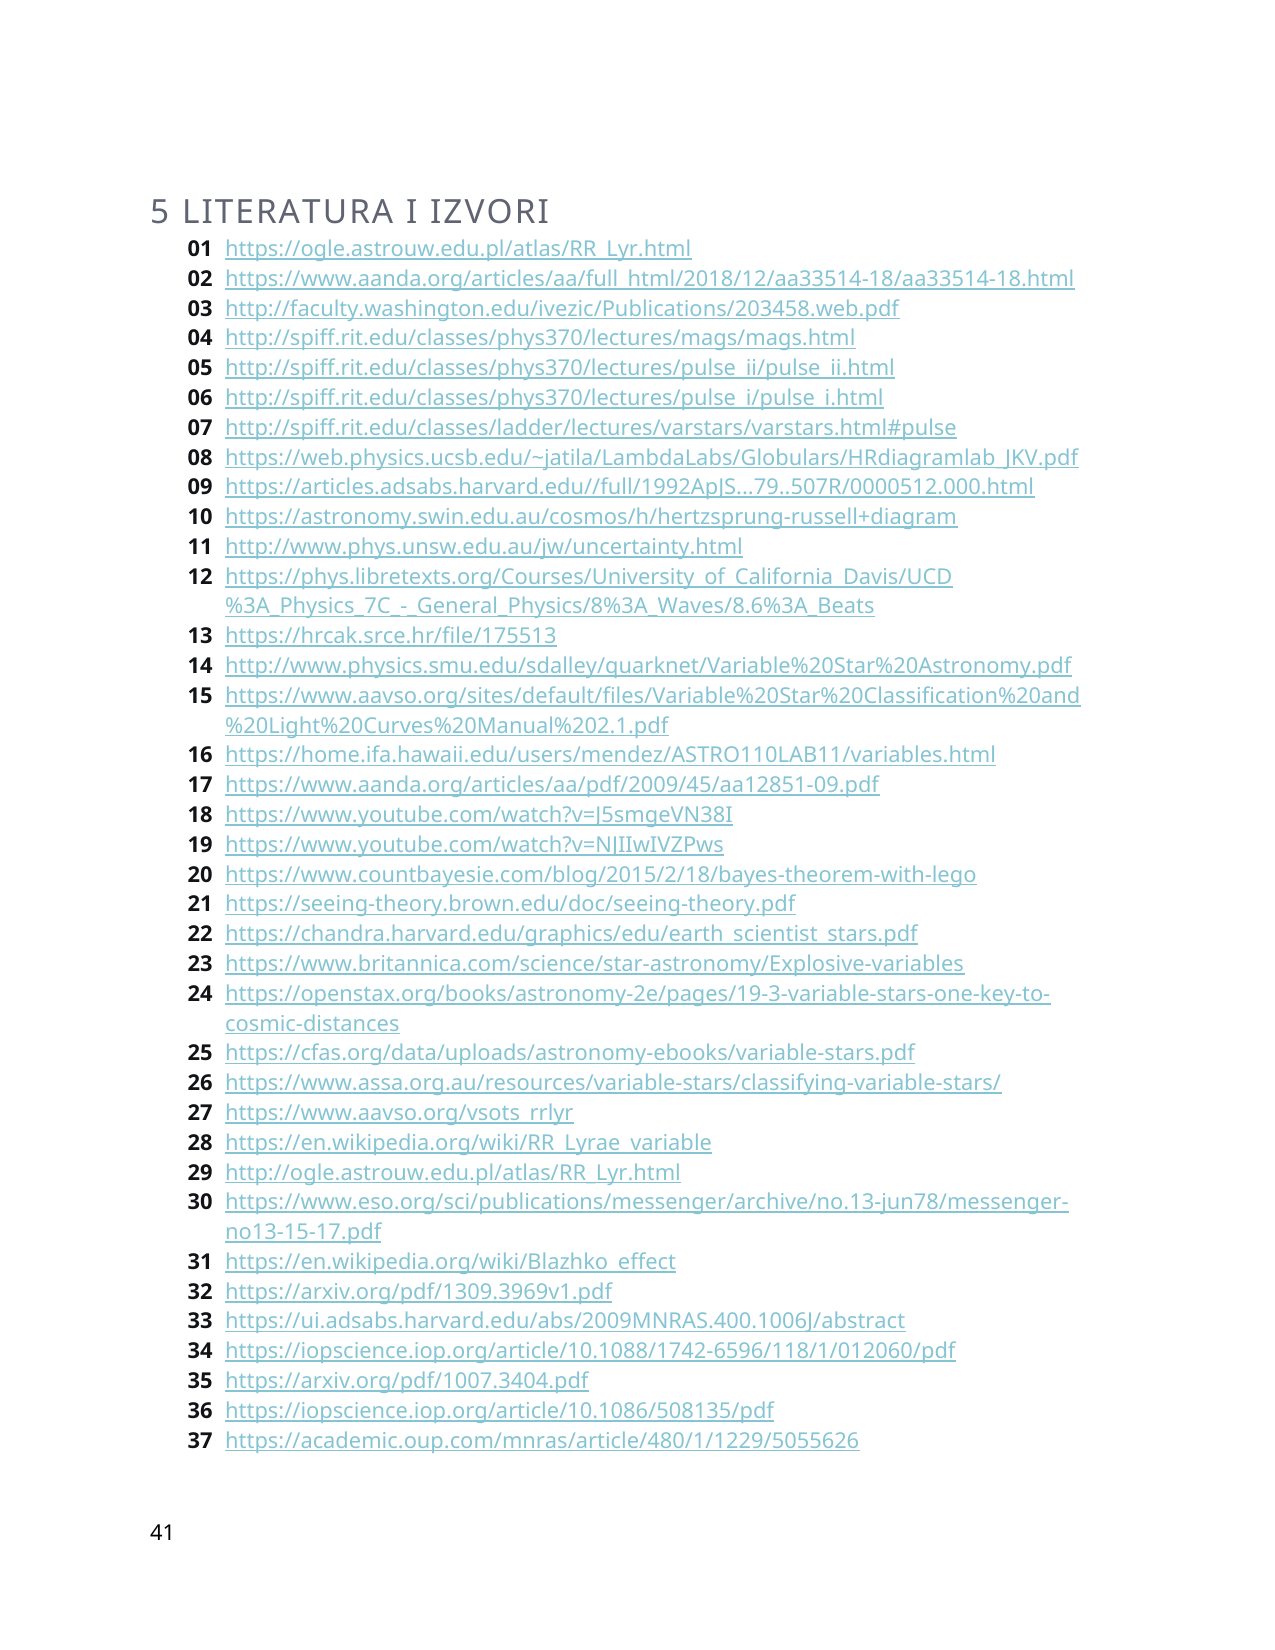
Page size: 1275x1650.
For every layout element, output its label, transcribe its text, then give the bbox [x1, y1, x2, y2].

list http://spiff.rit.edu/classes/phys370/lectures/pulse_ii/pulse_ii.html [187, 352, 1125, 382]
list https://www.aavso.org/sites/default/files/Variable%20Star%20Classification%20and%20Light%20Curves%20Manual%202.1.pdf [187, 680, 1125, 739]
list https://seeing-theory.brown.edu/doc/seeing-theory.pdf [187, 888, 1125, 918]
list https://en.wikipedia.org/wiki/Blazhko_effect [187, 1246, 1125, 1276]
list https://astronomy.swin.edu.au/cosmos/h/hertzsprung-russell+diagram [187, 501, 1125, 531]
list http://spiff.rit.edu/classes/phys370/lectures/pulse_i/pulse_i.html [187, 382, 1125, 412]
list https://www.britannica.com/science/star-astronomy/Explosive-variables [187, 948, 1125, 978]
list https://www.countbayesie.com/blog/2015/2/18/bayes-theorem-with-lego [187, 858, 1125, 888]
list http://faculty.washington.edu/ivezic/Publications/203458.web.pdf [187, 292, 1125, 322]
list https://articles.adsabs.harvard.edu//full/1992ApJS...79..507R/0000512.000.html [187, 471, 1125, 501]
list https://iopscience.iop.org/article/10.1088/1742-6596/118/1/012060/pdf [187, 1335, 1125, 1365]
list https://www.aanda.org/articles/aa/full_html/2018/12/aa33514-18/aa33514-18.html [187, 263, 1125, 292]
list https://ogle.astrouw.edu.pl/atlas/RR_Lyr.html [187, 233, 1125, 263]
list https://en.wikipedia.org/wiki/RR_Lyrae_variable [187, 1127, 1125, 1156]
list https://home.ifa.hawaii.edu/users/mendez/ASTRO110LAB11/variables.html [187, 739, 1125, 769]
list http://www.phys.unsw.edu.au/jw/uncertainty.html [187, 531, 1125, 561]
list https://arxiv.org/pdf/1309.3969v1.pdf [187, 1276, 1125, 1305]
list https://phys.libretexts.org/Courses/University_of_California_Davis/UCD%3A_Physics_7C_-_General_Physics/8%3A_Waves/8.6%3A_Beats [187, 561, 1125, 620]
list http://spiff.rit.edu/classes/ladder/lectures/varstars/varstars.html#pulse [187, 412, 1125, 441]
list https://ui.adsabs.harvard.edu/abs/2009MNRAS.400.1006J/abstract [187, 1305, 1125, 1335]
list https://www.aanda.org/articles/aa/pdf/2009/45/aa12851-09.pdf [187, 769, 1125, 799]
list https://hrcak.srce.hr/file/175513 [187, 620, 1125, 650]
list https://cfas.org/data/uploads/astronomy-ebooks/variable-stars.pdf [187, 1037, 1125, 1067]
list https://academic.oup.com/mnras/article/480/1/1229/5055626 [187, 1424, 1125, 1454]
list https://www.aavso.org/vsots_rrlyr [187, 1097, 1125, 1127]
list https://www.eso.org/sci/publications/messenger/archive/no.13-jun78/messenger-no13-15-17.pdf [187, 1186, 1125, 1246]
list https://www.youtube.com/watch?v=J5smgeVN38I [187, 799, 1125, 829]
list https://www.youtube.com/watch?v=NJIIwIVZPws [187, 829, 1125, 858]
list https://web.physics.ucsb.edu/~jatila/LambdaLabs/Globulars/HRdiagramlab_JKV.pdf [187, 441, 1125, 471]
list http://www.physics.smu.edu/sdalley/quarknet/Variable%20Star%20Astronomy.pdf [187, 650, 1125, 680]
list http://spiff.rit.edu/classes/phys370/lectures/mags/mags.html [187, 322, 1125, 352]
list https://arxiv.org/pdf/1007.3404.pdf [187, 1365, 1125, 1395]
list https://www.assa.org.au/resources/variable-stars/classifying-variable-stars/ [187, 1067, 1125, 1097]
list https://iopscience.iop.org/article/10.1086/508135/pdf [187, 1395, 1125, 1424]
list https://openstax.org/books/astronomy-2e/pages/19-3-variable-stars-one-key-to-cosmic-distances [187, 978, 1125, 1037]
subtitle 5 LITERATURA I IZVORI [150, 187, 1125, 233]
list https://chandra.harvard.edu/graphics/edu/earth_scientist_stars.pdf [187, 918, 1125, 948]
list http://ogle.astrouw.edu.pl/atlas/RR_Lyr.html [187, 1156, 1125, 1186]
